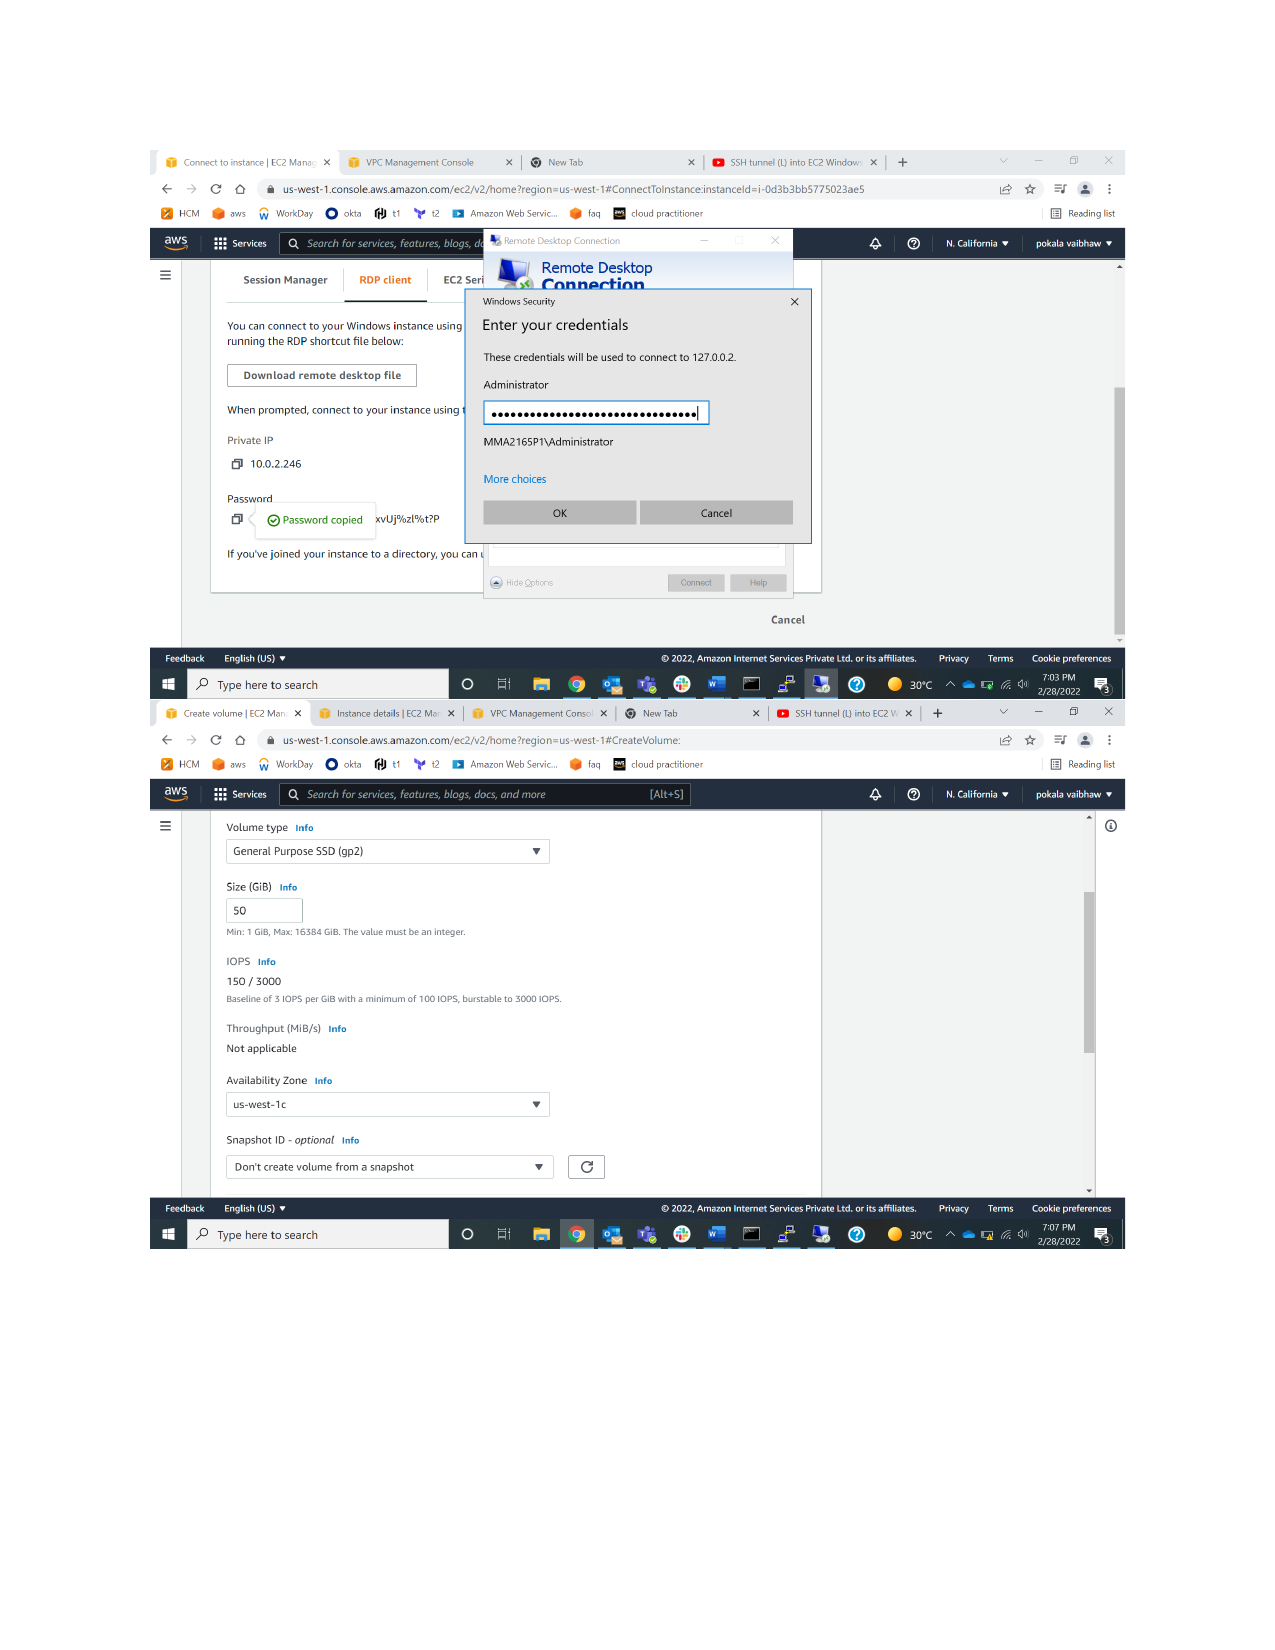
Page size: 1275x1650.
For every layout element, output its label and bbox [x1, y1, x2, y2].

picture [150, 150, 1125, 699]
picture [150, 700, 1125, 1249]
